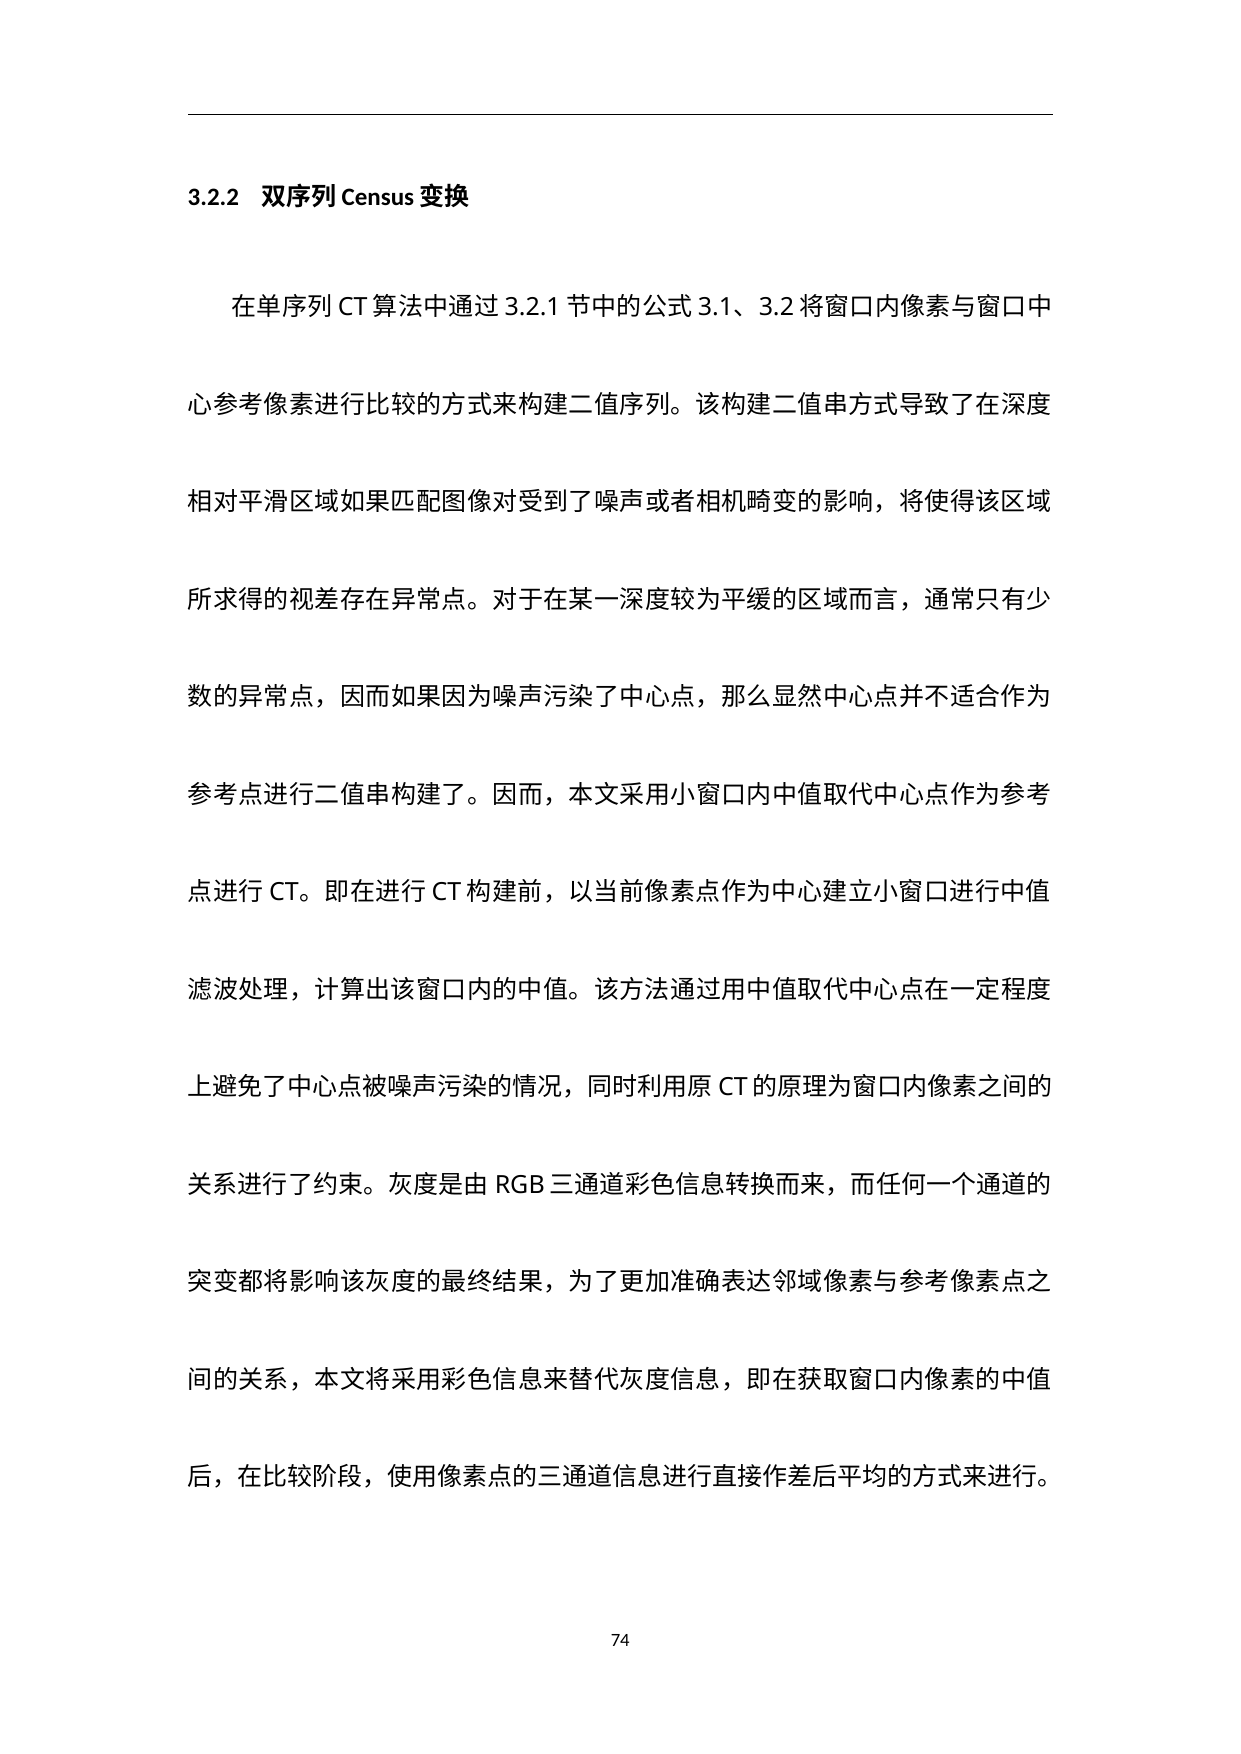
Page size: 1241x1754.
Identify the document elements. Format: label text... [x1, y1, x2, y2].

text 在单序列CT算法中通过3.2.1节中的公式3.1、3.2将窗口内像素与窗口中心参考像素进行比较的方式来构建二值序列。该构建二值串方式导致了在深度相对平滑区域如果匹配图像对受到了噪声或者相机畸变的影响，将使得该区域所求得的视差存在异常点。对于在某一深度较为平缓的区域而言，通常只有少数的异常点，因而如果因为噪声污染了中心点，那么显然中心点并不适合作为参考点进行二值串构建了。因而，本文采用小窗口内中值取代中心点作为参考点进行CT。即在进行CT构建前，以当前像素点作为中心建立小窗口进行中值滤波处理，计算出该窗口内的中值。该方法通过用中值取代中心点在一定程度上避免了中心点被噪声污染的情况，同时利用原CT的原理为窗口内像素之间的关系进行了约束。灰度是由RGB三通道彩色信息转换而来，而任何一个通道的突变都将影响该灰度的最终结果，为了更加准确表达邻域像素与参考像素点之间的关系，本文将采用彩色信息来替代灰度信息，即在获取窗口内像素的中值后，在比较阶段，使用像素点的三通道信息进行直接作差后平均的方式来进行。 [187, 272, 1053, 1507]
subtitle 双序列Census变换 [187, 162, 1053, 227]
